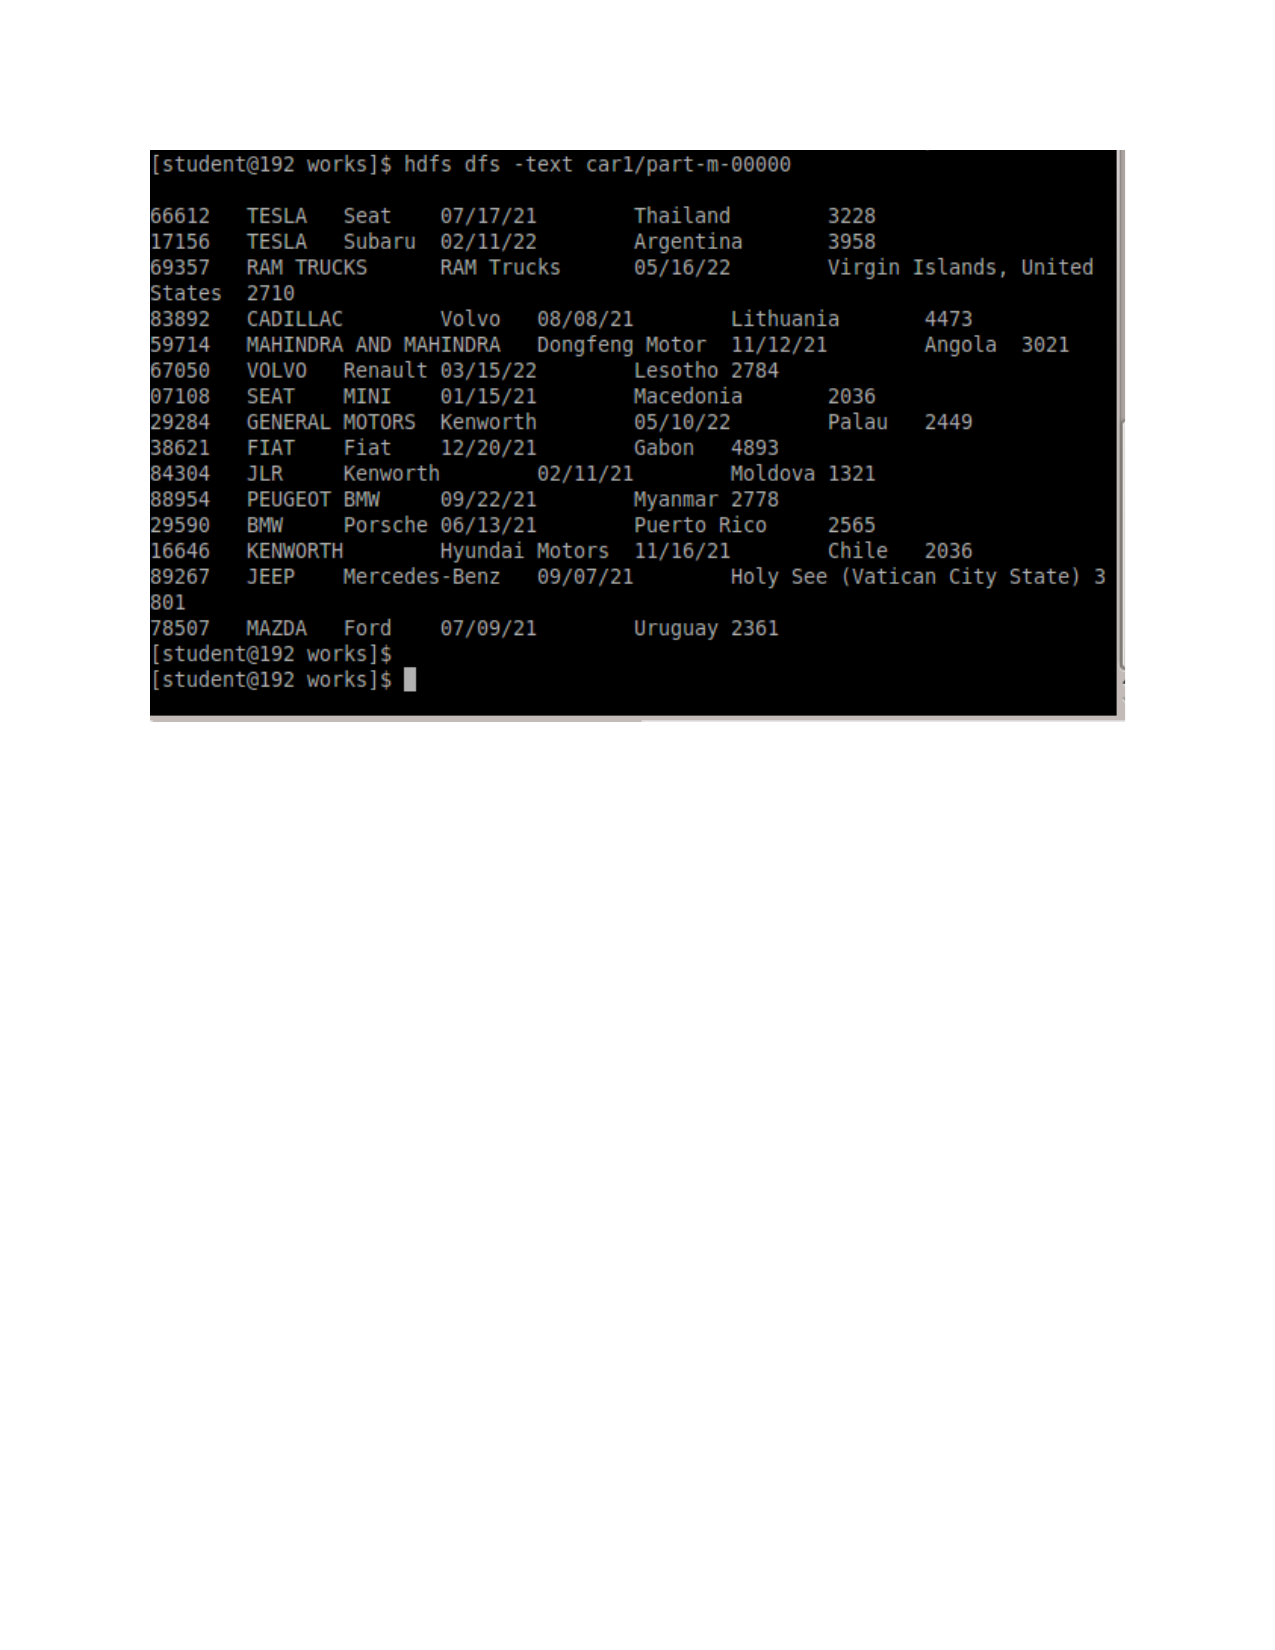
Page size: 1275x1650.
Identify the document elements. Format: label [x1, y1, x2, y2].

picture [150, 150, 1125, 722]
